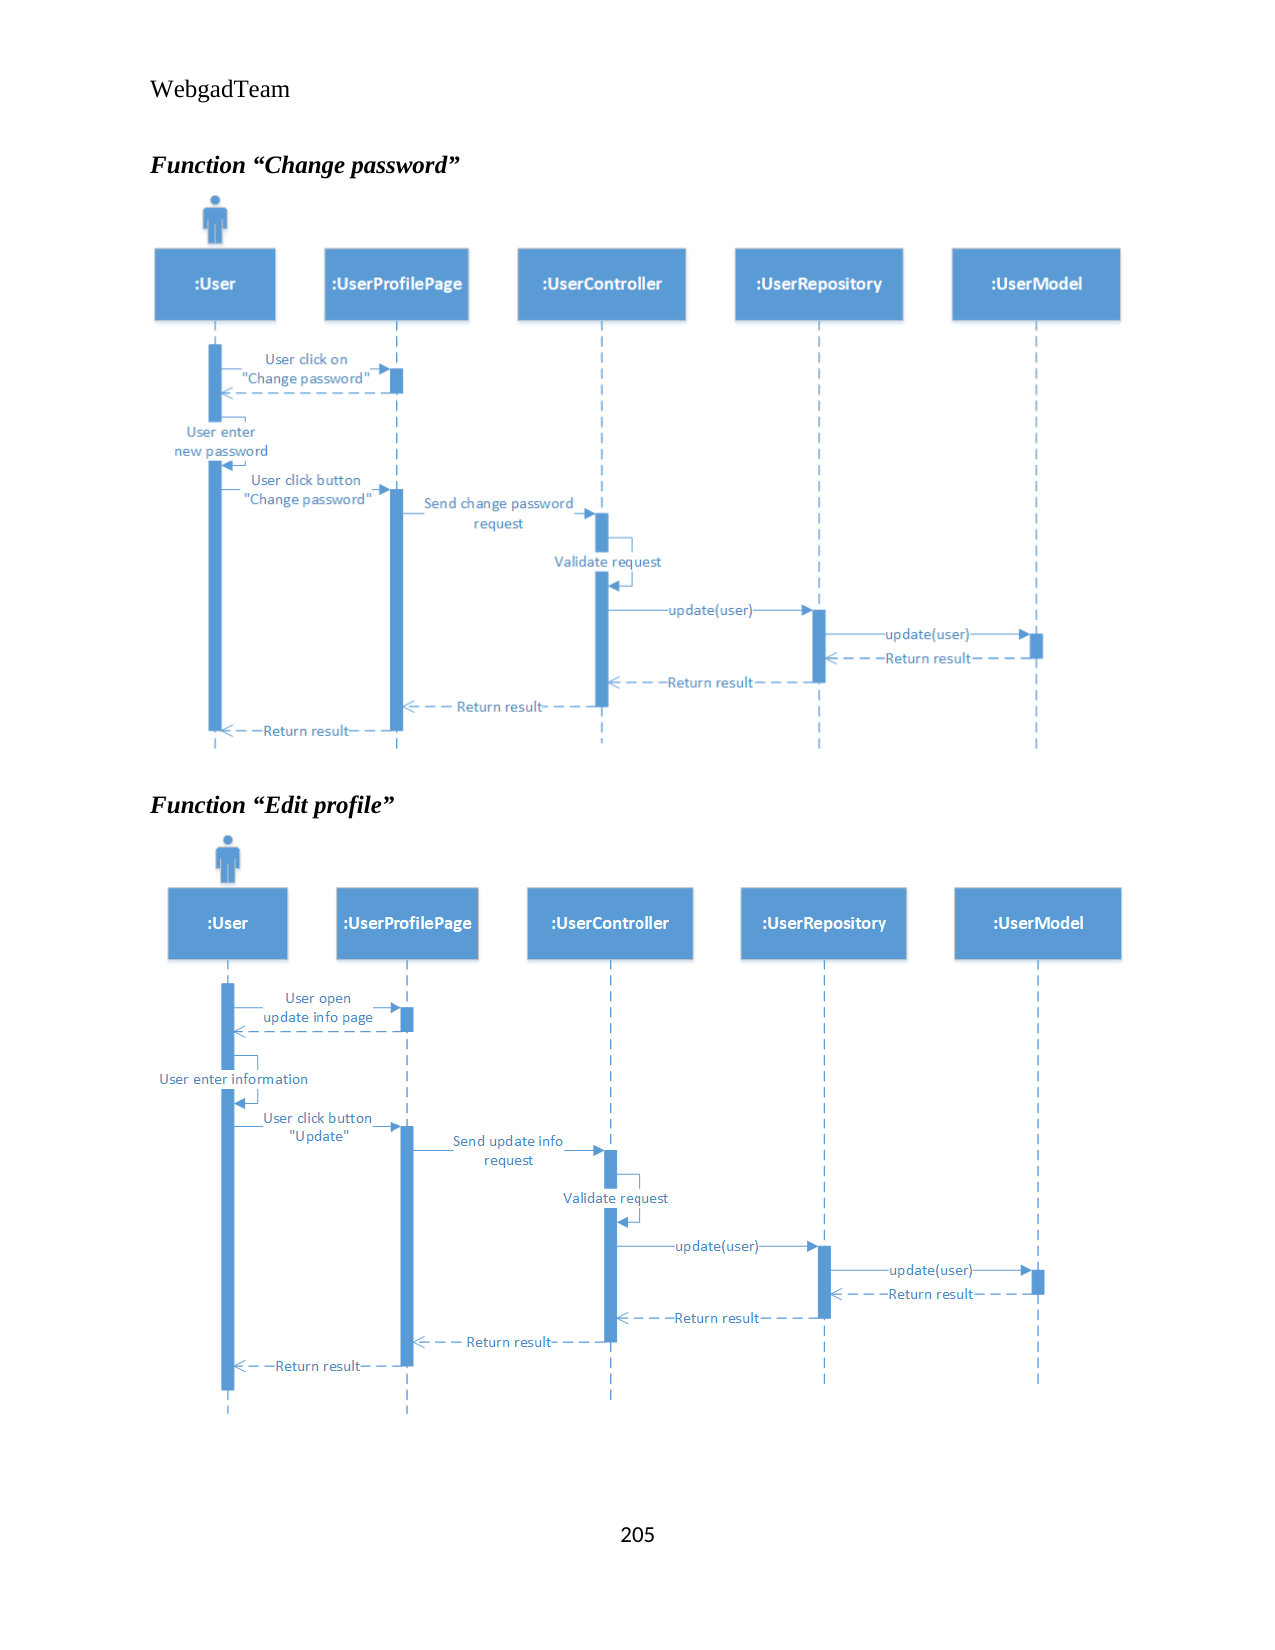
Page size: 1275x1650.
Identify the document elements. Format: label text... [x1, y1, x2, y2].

picture [150, 833, 1125, 1414]
picture [150, 193, 1125, 756]
subtitle Function “Edit profile” [150, 790, 1125, 819]
subtitle Function “Change password” [150, 150, 1125, 179]
